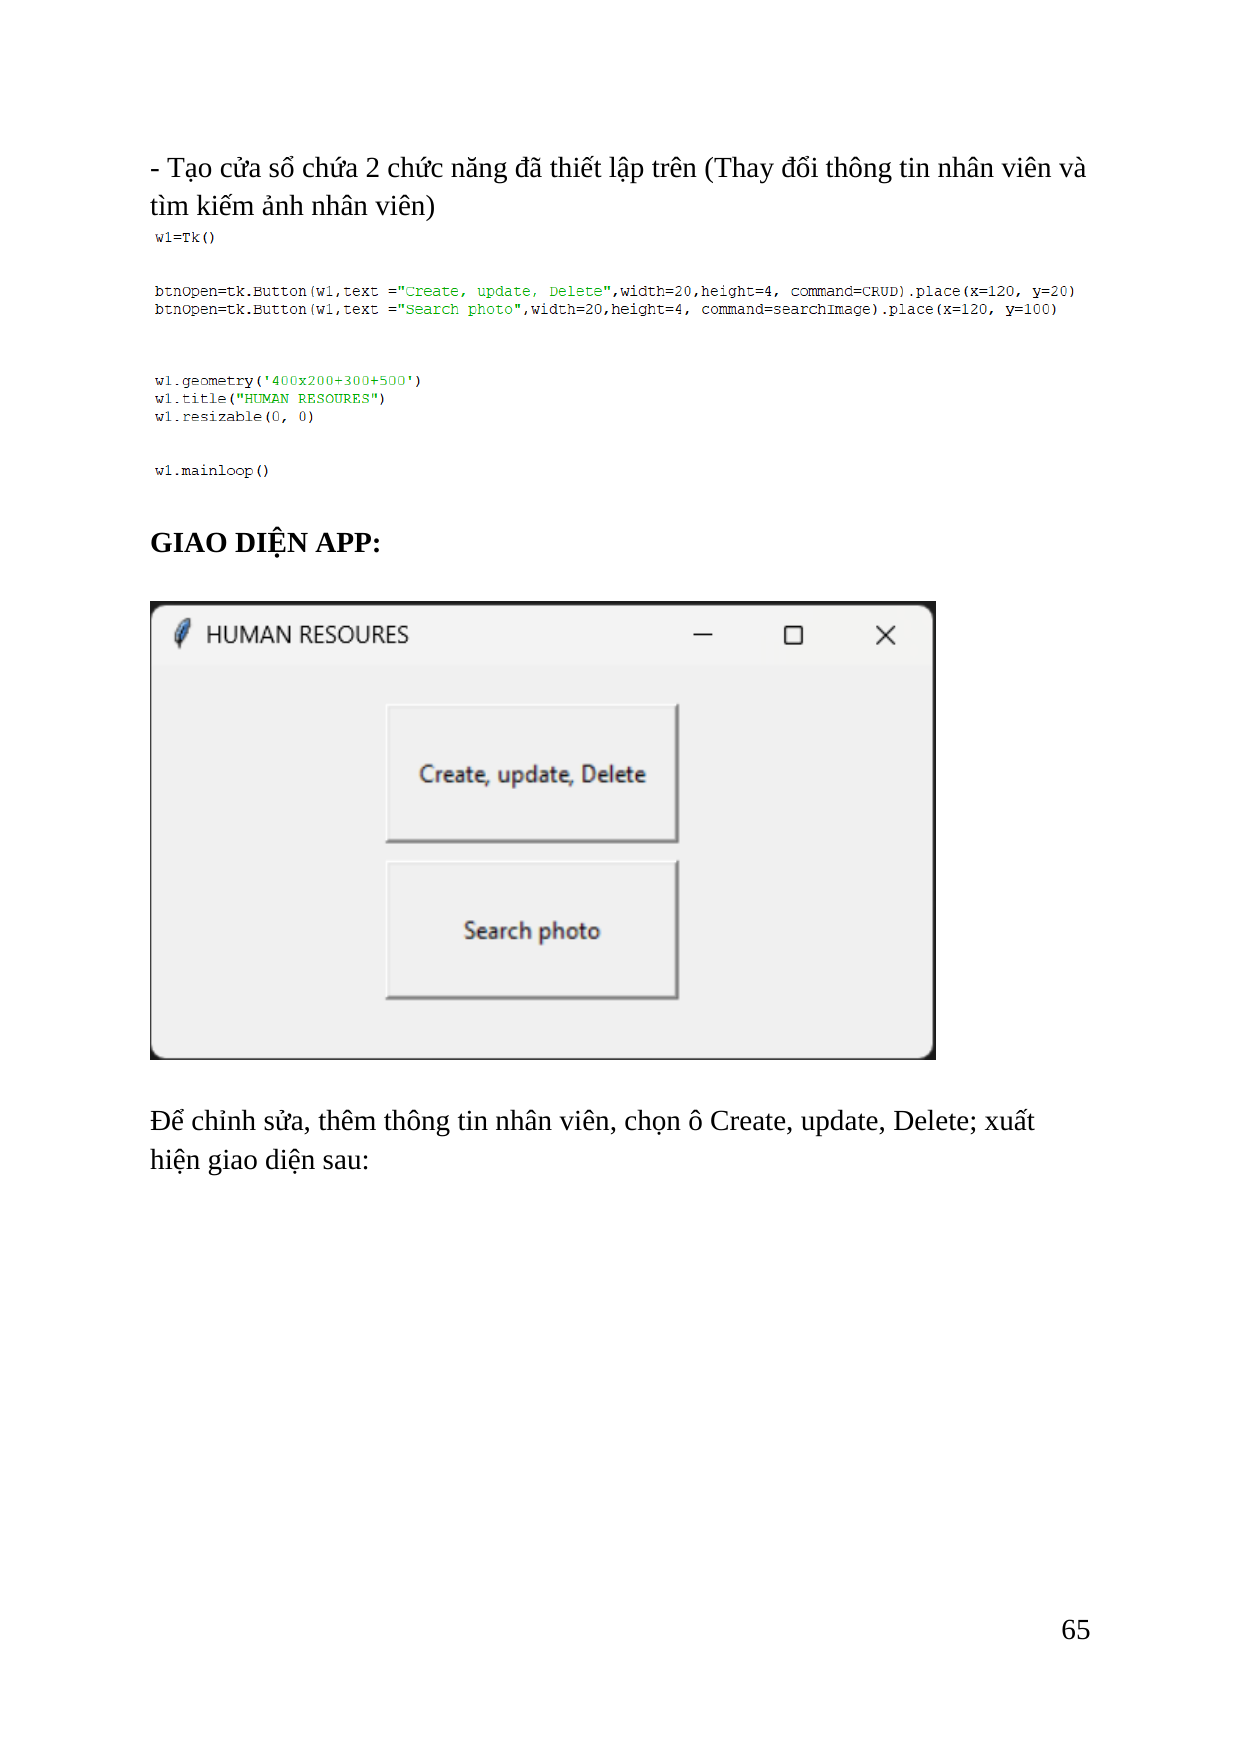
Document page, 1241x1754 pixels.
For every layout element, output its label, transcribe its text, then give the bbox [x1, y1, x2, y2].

text GIAO DIỆN APP: [150, 525, 1090, 558]
text - Tạo cửa sổ chứa 2 chức năng đã thiết lập trên (Thay đổi thông tin nhân viên và tìm kiếm ảnh nhân viên) [150, 150, 1090, 222]
picture [150, 601, 936, 1060]
text Để chỉnh sửa, thêm thông tin nhân viên, chọn ô Create, update, Delete; xuất hiện giao diện sau: [150, 1103, 1090, 1175]
picture [150, 227, 1091, 482]
